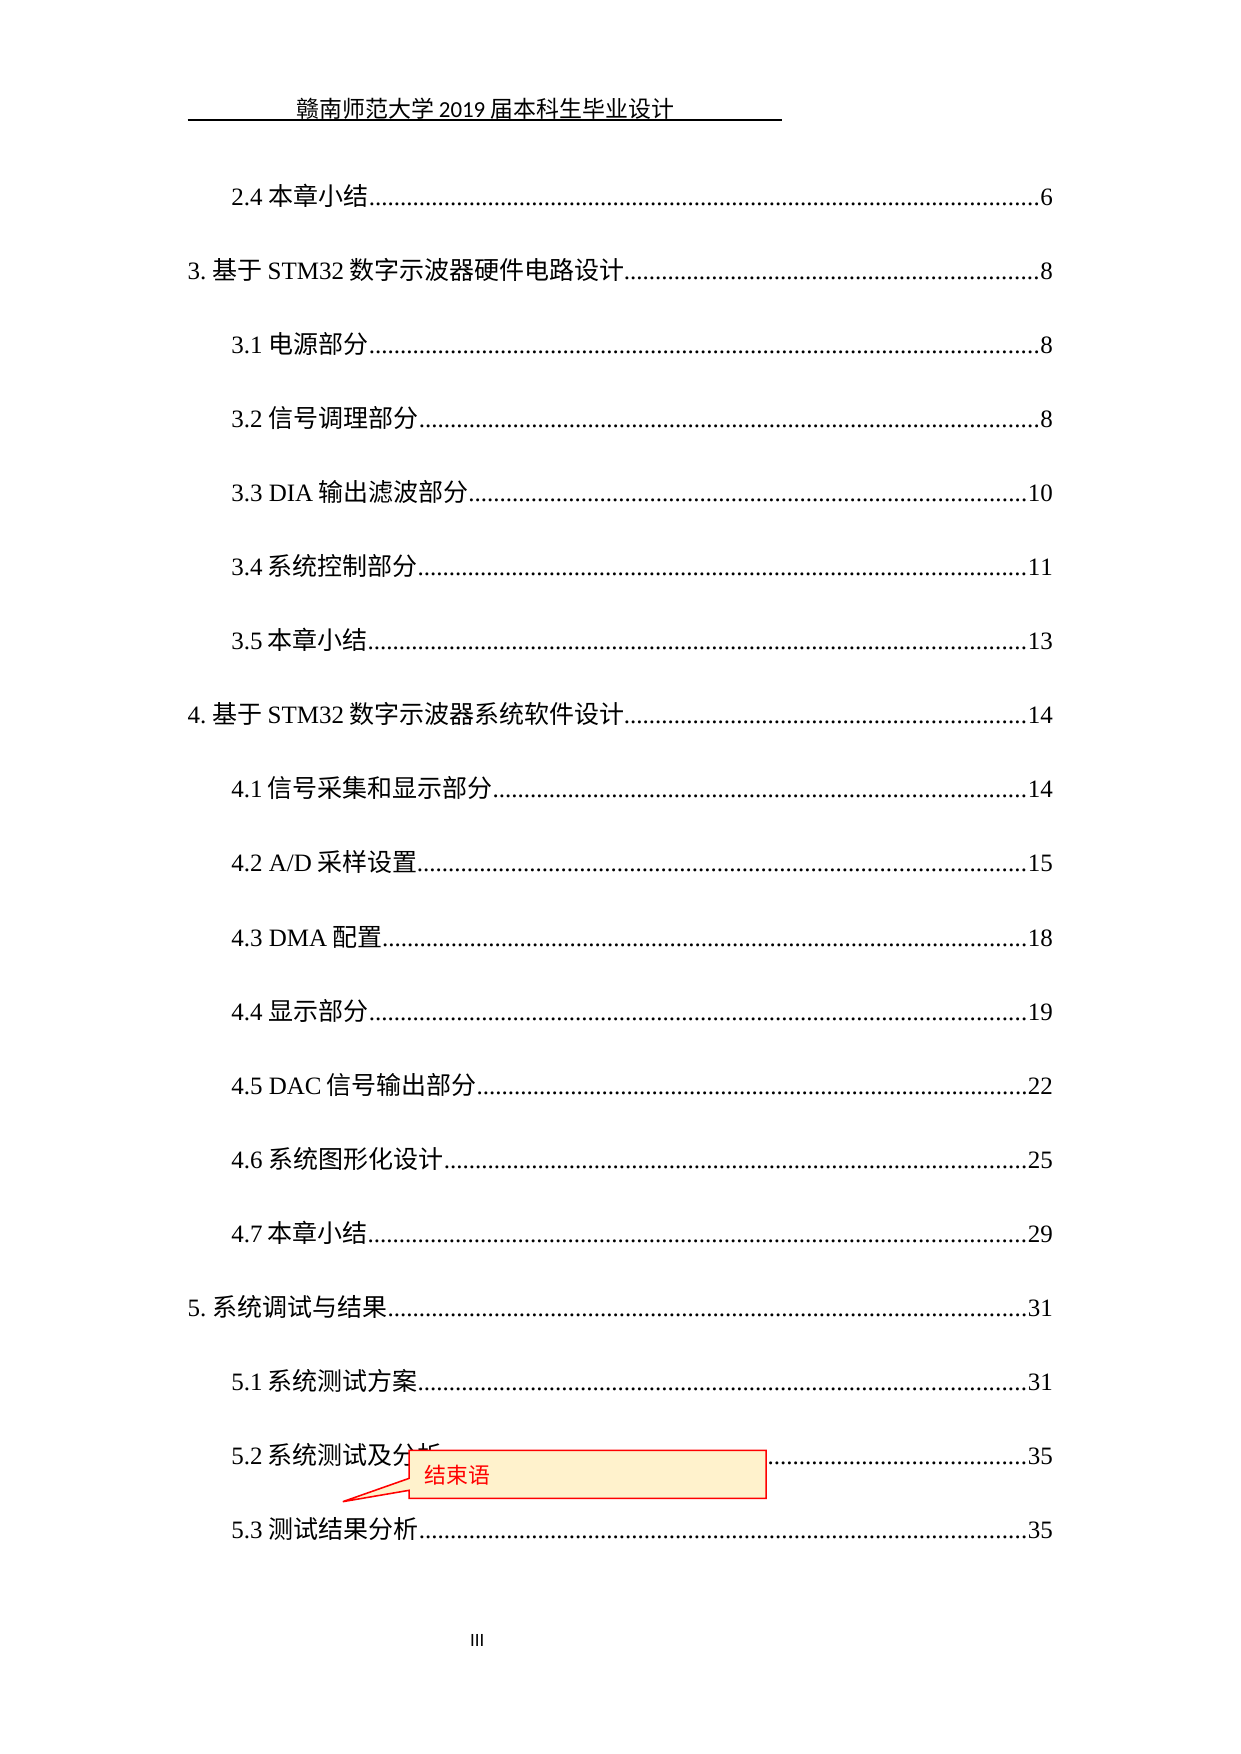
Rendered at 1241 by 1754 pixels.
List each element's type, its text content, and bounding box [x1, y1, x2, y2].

text 15 [231, 828, 1053, 893]
text 18 [231, 903, 1053, 968]
text 8 [187, 236, 1053, 301]
text 19 [231, 977, 1053, 1042]
text 31 [231, 1347, 1053, 1412]
text 14 [231, 754, 1053, 819]
text 35 [231, 1421, 1053, 1486]
text 10 [231, 458, 1053, 523]
text 13 [231, 606, 1053, 671]
text 29 [231, 1199, 1053, 1264]
text 14 [187, 680, 1053, 745]
text 8 [231, 384, 1053, 449]
text 25 [231, 1125, 1053, 1190]
text 22 [231, 1051, 1053, 1116]
text 35 [231, 1495, 1053, 1560]
text 11 [231, 532, 1053, 597]
text 31 [187, 1273, 1053, 1338]
text 6 [231, 162, 1053, 227]
text 8 [231, 310, 1053, 375]
